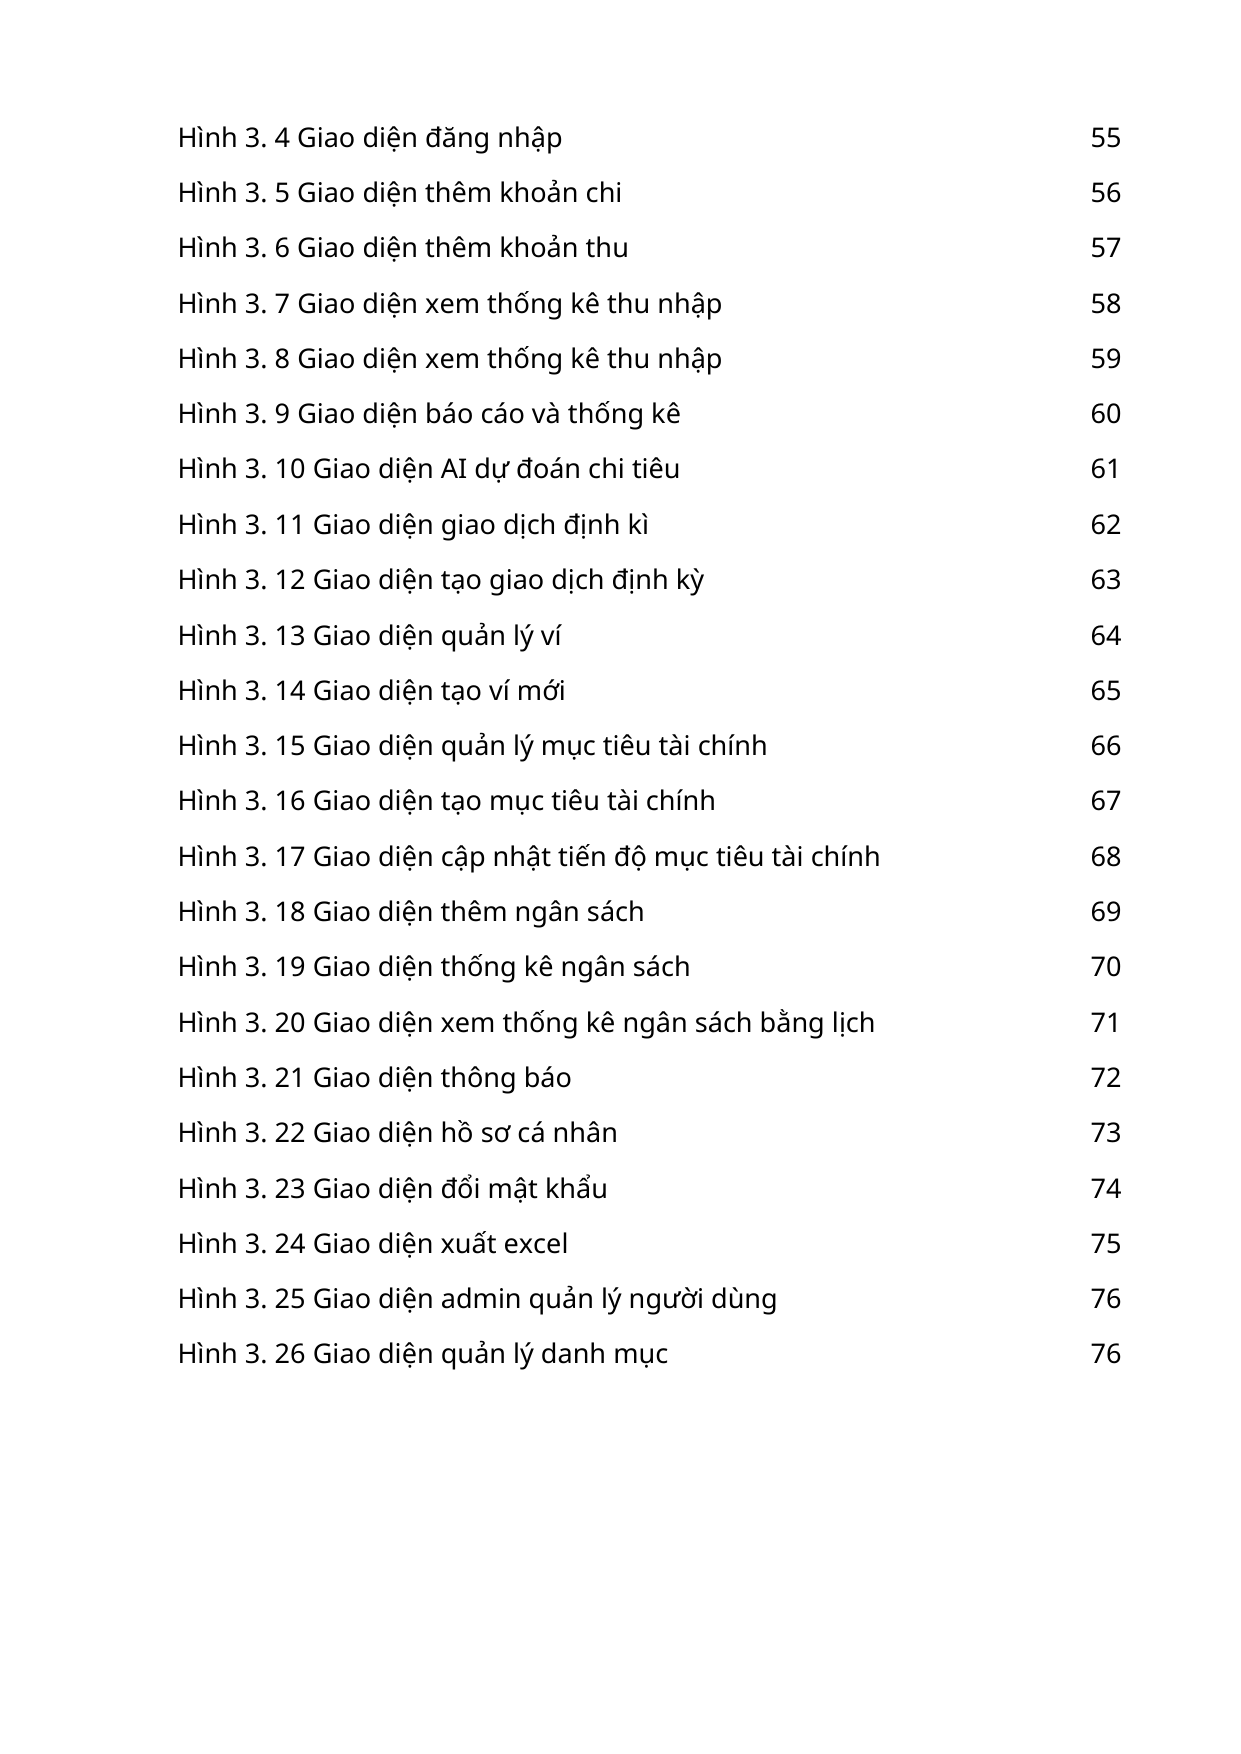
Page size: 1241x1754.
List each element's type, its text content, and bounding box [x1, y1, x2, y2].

text Hình 3. 18 Giao diện thêm ngân sách 69 [177, 892, 1122, 929]
text Hình 3. 26 Giao diện quản lý danh mục 76 [177, 1335, 1122, 1372]
text Hình 3. 5 Giao diện thêm khoản chi 56 [177, 173, 1122, 210]
text Hình 3. 21 Giao diện thông báo 72 [177, 1058, 1122, 1095]
text Hình 3. 7 Giao diện xem thống kê thu nhập 58 [177, 284, 1122, 321]
text Hình 3. 24 Giao diện xuất excel 75 [177, 1224, 1122, 1261]
text Hình 3. 17 Giao diện cập nhật tiến độ mục tiêu tài chính 68 [177, 837, 1122, 874]
text Hình 3. 10 Giao diện AI dự đoán chi tiêu 61 [177, 450, 1122, 487]
text Hình 3. 14 Giao diện tạo ví mới 65 [177, 671, 1122, 708]
text Hình 3. 8 Giao diện xem thống kê thu nhập 59 [177, 339, 1122, 376]
text Hình 3. 12 Giao diện tạo giao dịch định kỳ 63 [177, 561, 1122, 597]
text Hình 3. 15 Giao diện quản lý mục tiêu tài chính 66 [177, 727, 1122, 763]
text Hình 3. 11 Giao diện giao dịch định kì 62 [177, 505, 1122, 542]
text Hình 3. 16 Giao diện tạo mục tiêu tài chính 67 [177, 782, 1122, 819]
text Hình 3. 4 Giao diện đăng nhập 55 [177, 118, 1122, 155]
text Hình 3. 20 Giao diện xem thống kê ngân sách bằng lịch 71 [177, 1003, 1122, 1040]
text Hình 3. 25 Giao diện admin quản lý người dùng 76 [177, 1280, 1122, 1317]
text Hình 3. 19 Giao diện thống kê ngân sách 70 [177, 948, 1122, 985]
text Hình 3. 9 Giao diện báo cáo và thống kê 60 [177, 395, 1122, 432]
text Hình 3. 22 Giao diện hồ sơ cá nhân 73 [177, 1114, 1122, 1151]
text Hình 3. 6 Giao diện thêm khoản thu 57 [177, 229, 1122, 266]
text Hình 3. 13 Giao diện quản lý ví 64 [177, 616, 1122, 653]
text Hình 3. 23 Giao diện đổi mật khẩu 74 [177, 1169, 1122, 1206]
